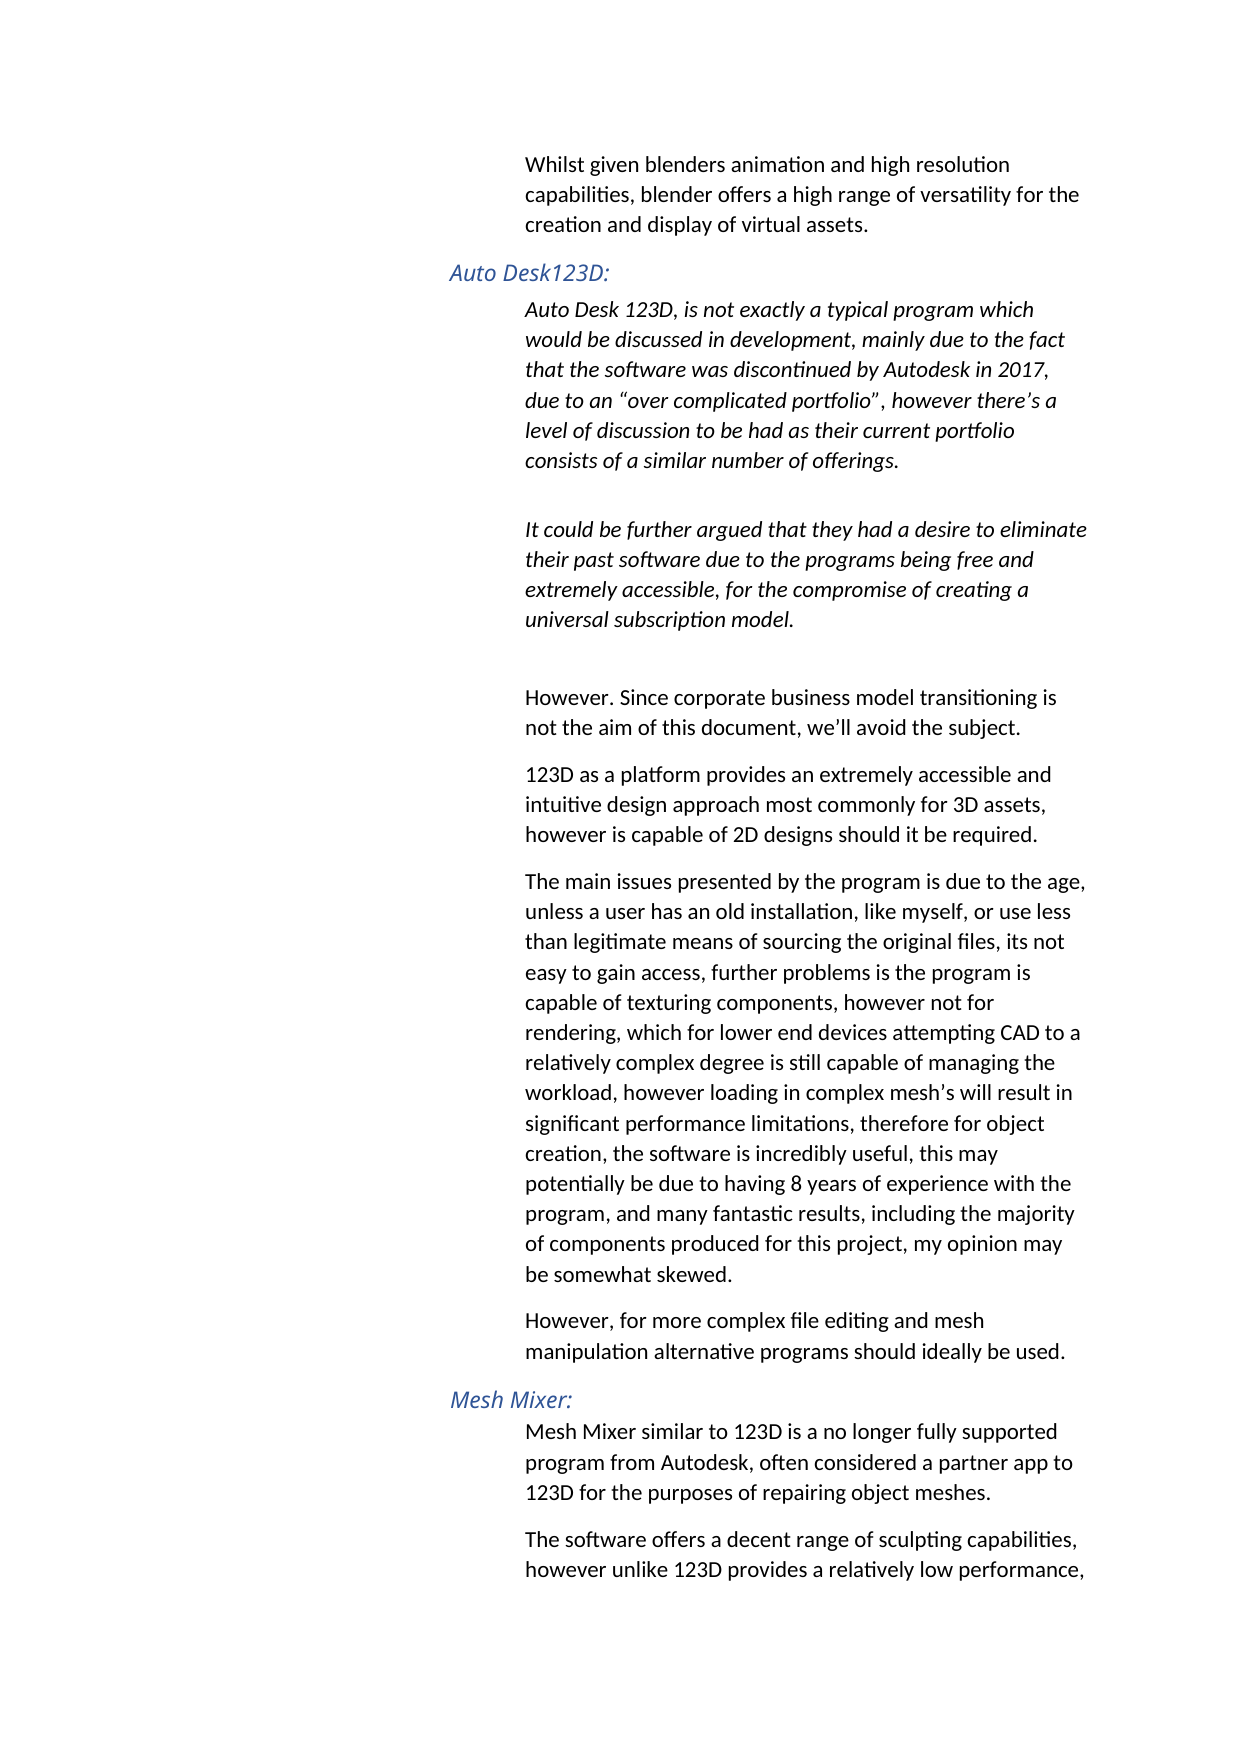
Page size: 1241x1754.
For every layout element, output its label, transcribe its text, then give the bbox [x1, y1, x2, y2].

subtitle Auto Desk123D: [150, 257, 1090, 288]
subtitle Auto Desk 123D, is not exactly a typical program which would be discussed in development, mainly due to the fact that the software was discontinued by Autodesk in 2017, due to an “over complicated portfolio”, however there’s a level of discussion to be had as their current portfolio consists of a similar number of offerings. [525, 295, 1090, 474]
text 123D as a platform provides an extremely accessible and intuitive design approach most commonly for 3D assets, however is capable of 2D designs should it be required. [525, 760, 1090, 848]
text However, for more complex file editing and mesh manipulation alternative programs should ideally be used. [525, 1307, 1090, 1365]
text Whilst given blenders animation and high resolution capabilities, blender offers a high range of versatility for the creation and display of virtual assets. [525, 150, 1090, 238]
text However. Since corporate business model transitioning is not the aim of this document, we’ll avoid the subject. [525, 683, 1090, 741]
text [525, 1525, 1090, 1583]
text Mesh Mixer similar to 123D is a no longer fully supported program from Autodesk, often considered a partner app to 123D for the purposes of repairing object meshes. [525, 1417, 1090, 1506]
text The main issues presented by the program is due to the age, unless a user has an old installation, like myself, or use less than legitimate means of sourcing the original files, its not easy to gain access, further problems is the program is capable of texturing components, however not for rendering, which for lower end devices attempting CAD to a relatively complex degree is still capable of managing the workload, however loading in complex mesh’s will result in significant performance limitations, therefore for object creation, the software is incredibly useful, this may potentially be due to having 8 years of experience with the program, and many fantastic results, including the majority of components produced for this project, my opinion may be somewhat skewed. [525, 867, 1090, 1288]
subtitle Mesh Mixer: [150, 1384, 1090, 1415]
subtitle It could be further argued that they had a desire to eliminate their past software due to the programs being free and extremely accessible, for the compromise of creating a universal subscription model. [525, 515, 1090, 634]
